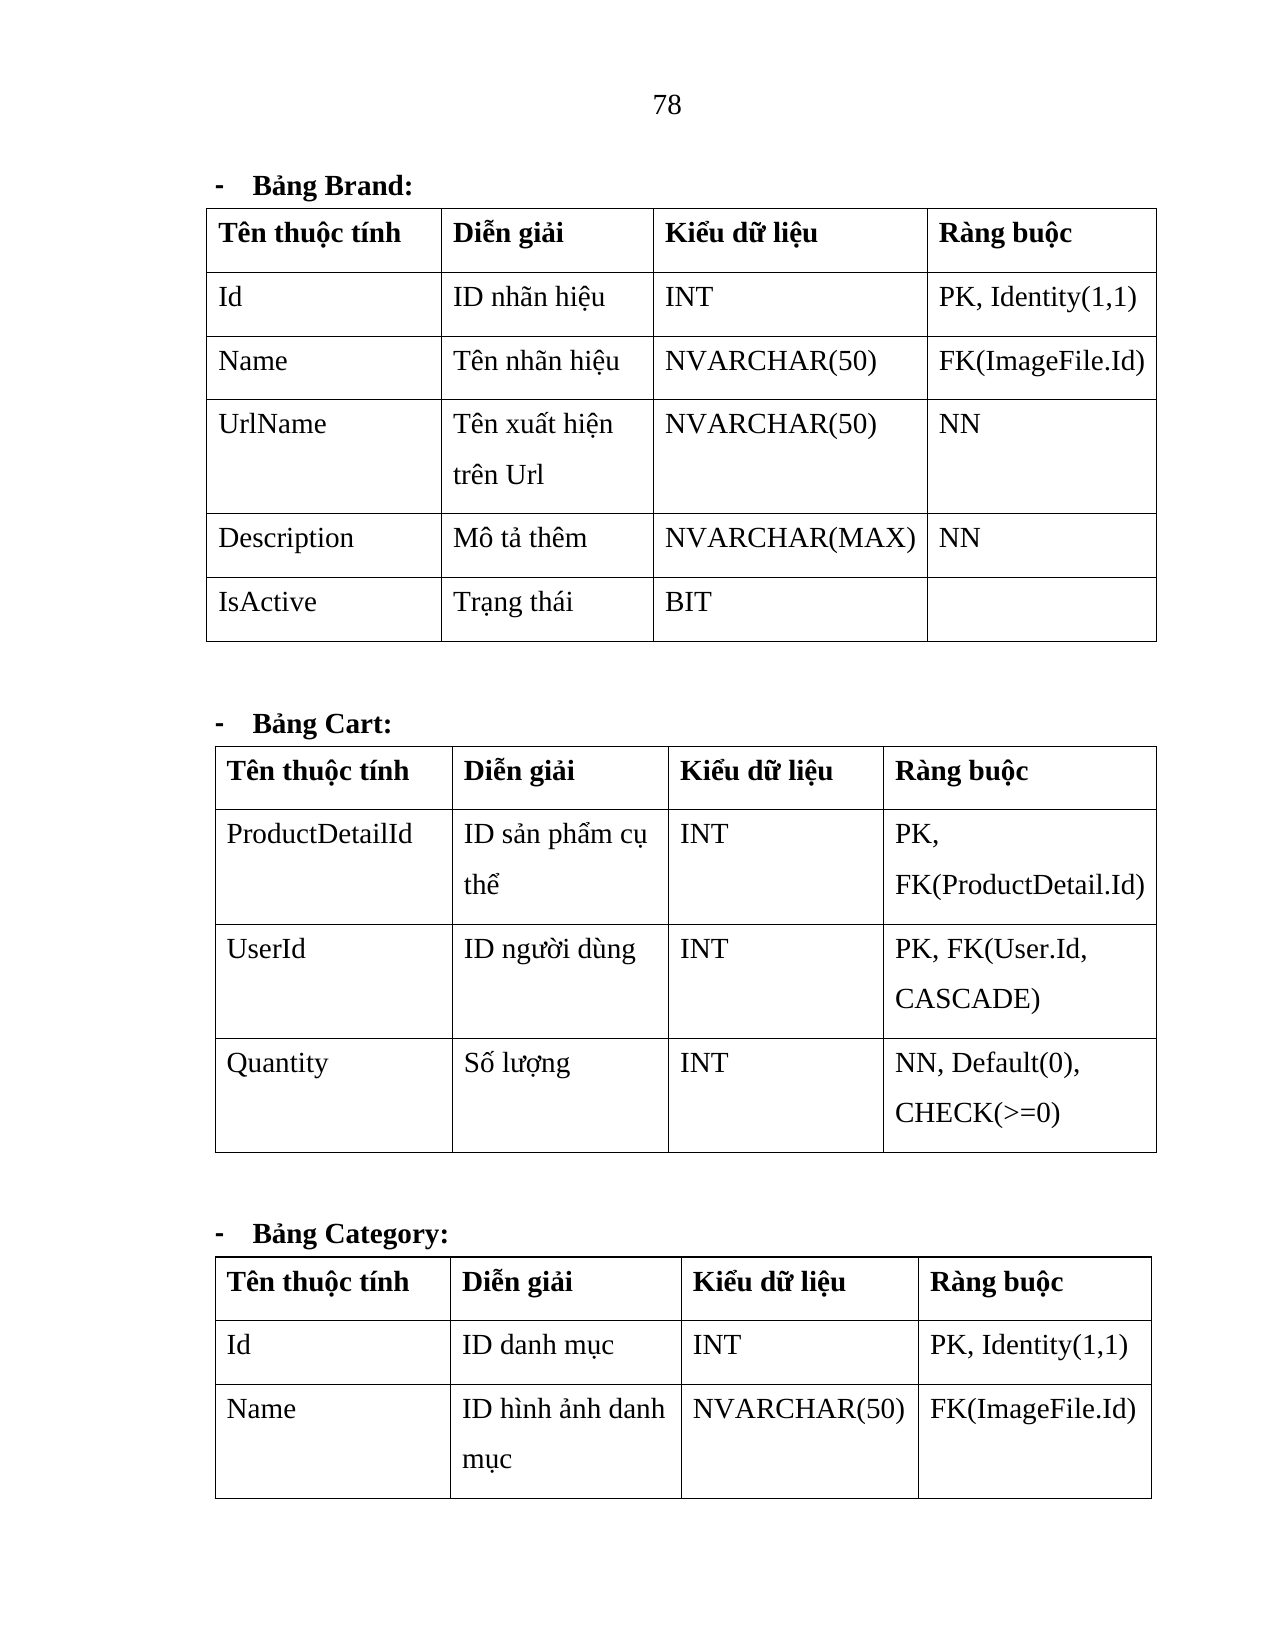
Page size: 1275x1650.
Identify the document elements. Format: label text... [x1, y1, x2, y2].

table_cell INT [669, 810, 883, 923]
table_cell NVARCHAR(50) [682, 1385, 918, 1498]
table_cell Description [207, 514, 441, 577]
table_header Diễn giải [453, 747, 668, 809]
table_cell INT [682, 1321, 918, 1384]
table_header Tên thuộc tính [216, 747, 452, 809]
table_cell ID người dùng [453, 925, 668, 1037]
table_header Tên thuộc tính [216, 1258, 450, 1320]
list Bảng Category: [215, 1215, 1157, 1251]
table_cell ID hình ảnh danh mục [451, 1385, 681, 1498]
table_cell Trạng thái [442, 578, 653, 641]
table_header Ràng buộc [884, 747, 1156, 809]
table_cell NVARCHAR(50) [654, 400, 927, 513]
table_cell FK(ImageFile.Id) [919, 1385, 1151, 1498]
table_cell ID nhãn hiệu [442, 273, 653, 336]
table_cell Name [207, 337, 441, 399]
table_header Kiểu dữ liệu [669, 747, 883, 809]
table_cell ID sản phẩm cụ thể [453, 810, 668, 923]
table_cell Name [216, 1385, 450, 1498]
table_cell UserId [216, 925, 452, 1037]
table_cell NN [928, 514, 1156, 577]
table_header Diễn giải [442, 209, 653, 272]
table_cell UrlName [207, 400, 441, 513]
table_cell FK(ImageFile.Id) [928, 337, 1156, 399]
table_cell INT [654, 273, 927, 336]
list Bảng Cart: [215, 705, 1157, 740]
table_cell Số lượng [453, 1039, 668, 1152]
table_cell ProductDetailId [216, 810, 452, 923]
table_cell PK, Identity(1,1) [919, 1321, 1151, 1384]
list Bảng Brand: [215, 167, 1157, 203]
table_header Diễn giải [451, 1258, 681, 1320]
table_header Ràng buộc [919, 1258, 1151, 1320]
table_cell Id [216, 1321, 450, 1384]
table_cell NVARCHAR(MAX) [654, 514, 927, 577]
table_cell Tên nhãn hiệu [442, 337, 653, 399]
table_cell NN [928, 400, 1156, 513]
table_cell Mô tả thêm [442, 514, 653, 577]
table_header Kiểu dữ liệu [682, 1258, 918, 1320]
table_cell INT [669, 1039, 883, 1152]
table_cell PK, FK(ProductDetail.Id) [884, 810, 1156, 923]
table_cell BIT [654, 578, 927, 641]
table_cell IsActive [207, 578, 441, 641]
table_cell Tên xuất hiện trên Url [442, 400, 653, 513]
table_cell PK, Identity(1,1) [928, 273, 1156, 336]
table_cell Id [207, 273, 441, 336]
table_cell NN, Default(0), CHECK(>=0) [884, 1039, 1156, 1152]
table_header Ràng buộc [928, 209, 1156, 272]
table_header Kiểu dữ liệu [654, 209, 927, 272]
table_header Tên thuộc tính [207, 209, 441, 272]
table_cell PK, FK(User.Id, CASCADE) [884, 925, 1156, 1037]
table_cell NVARCHAR(50) [654, 337, 927, 399]
table_cell ID danh mục [451, 1321, 681, 1384]
table_cell [928, 578, 1156, 641]
table_cell Quantity [216, 1039, 452, 1152]
table_cell INT [669, 925, 883, 1037]
